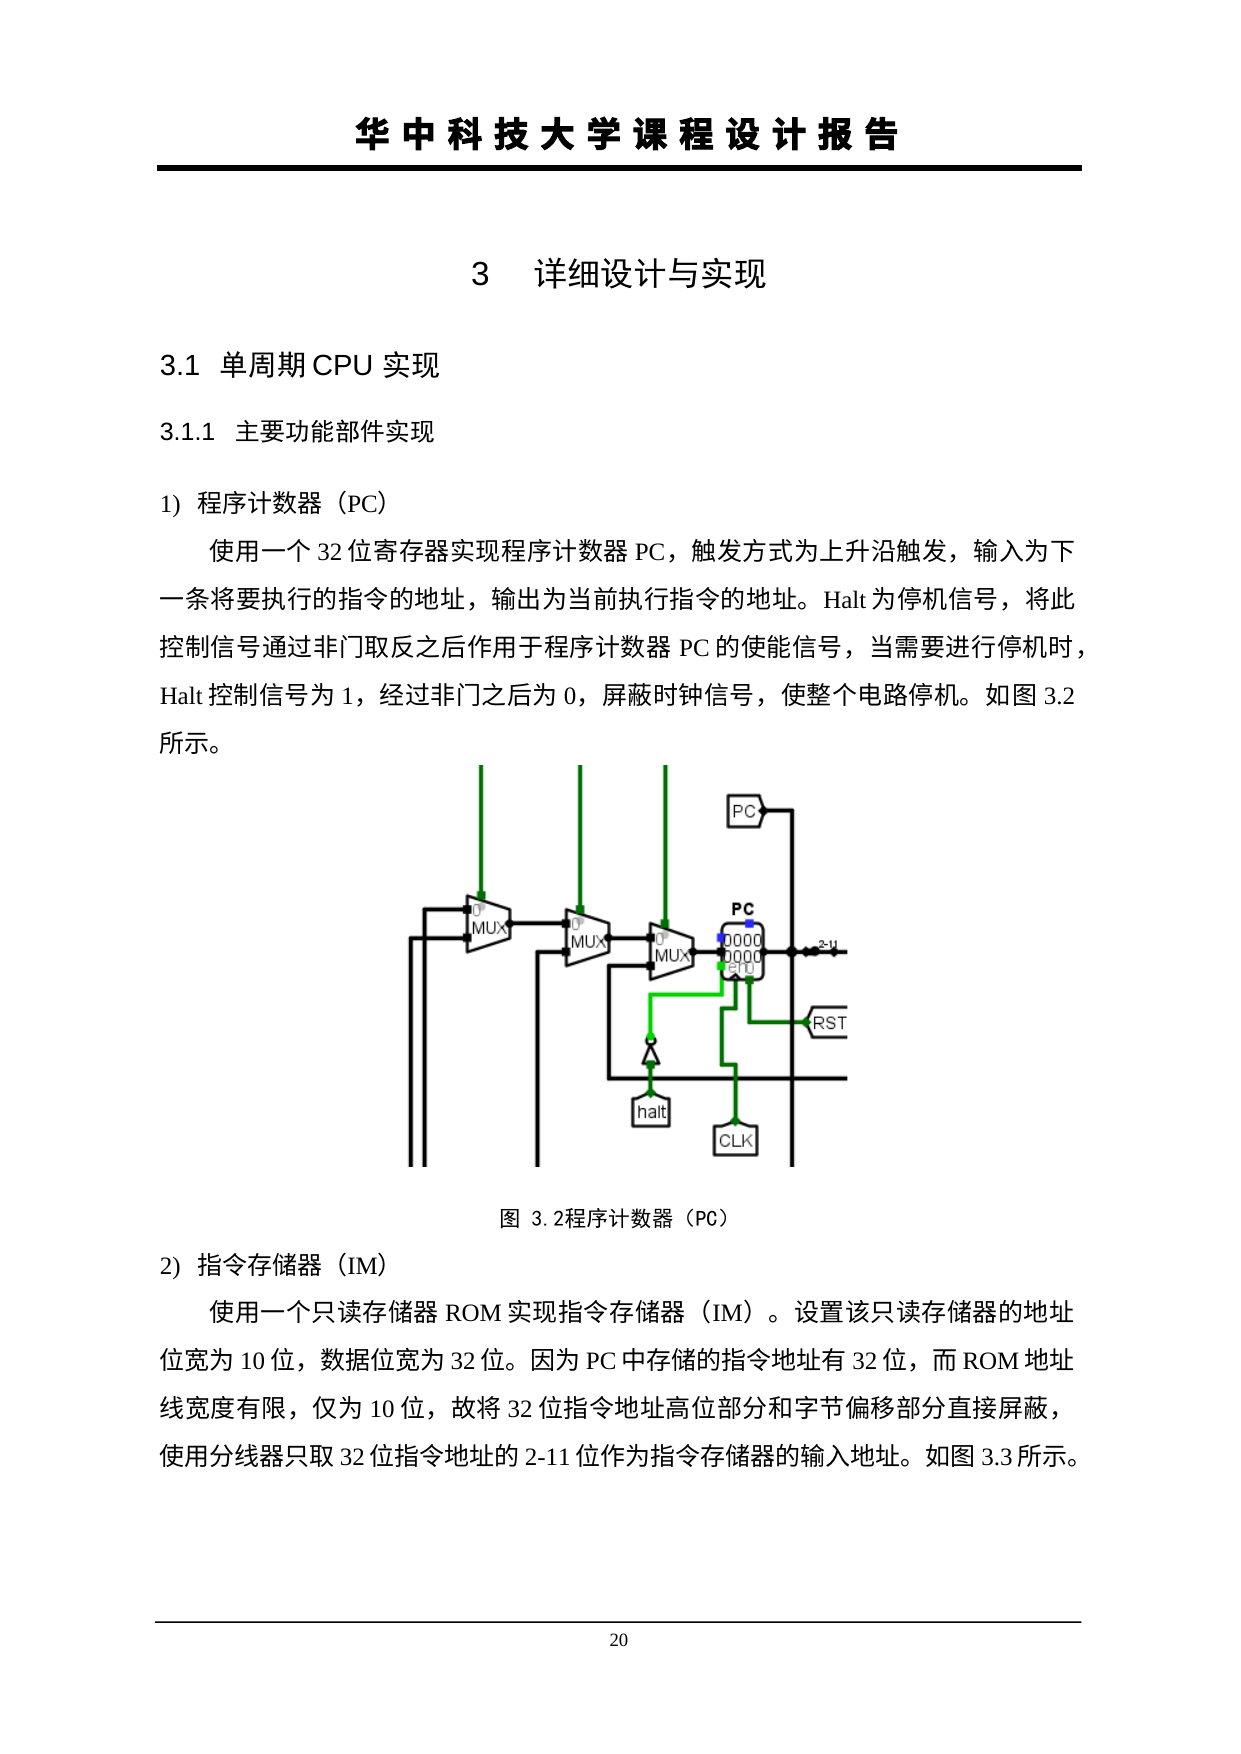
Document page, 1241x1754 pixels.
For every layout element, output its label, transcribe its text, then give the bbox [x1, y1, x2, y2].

subtitle 详细设计与实现 [159, 248, 1078, 296]
picture [389, 765, 848, 1167]
list 指令存储器（IM） [159, 1239, 1078, 1287]
subtitle 单周期CPU 实现 [159, 346, 1053, 382]
list 程序计数器（PC） [159, 478, 1078, 526]
subtitle 主要功能部件实现 [159, 407, 1078, 454]
